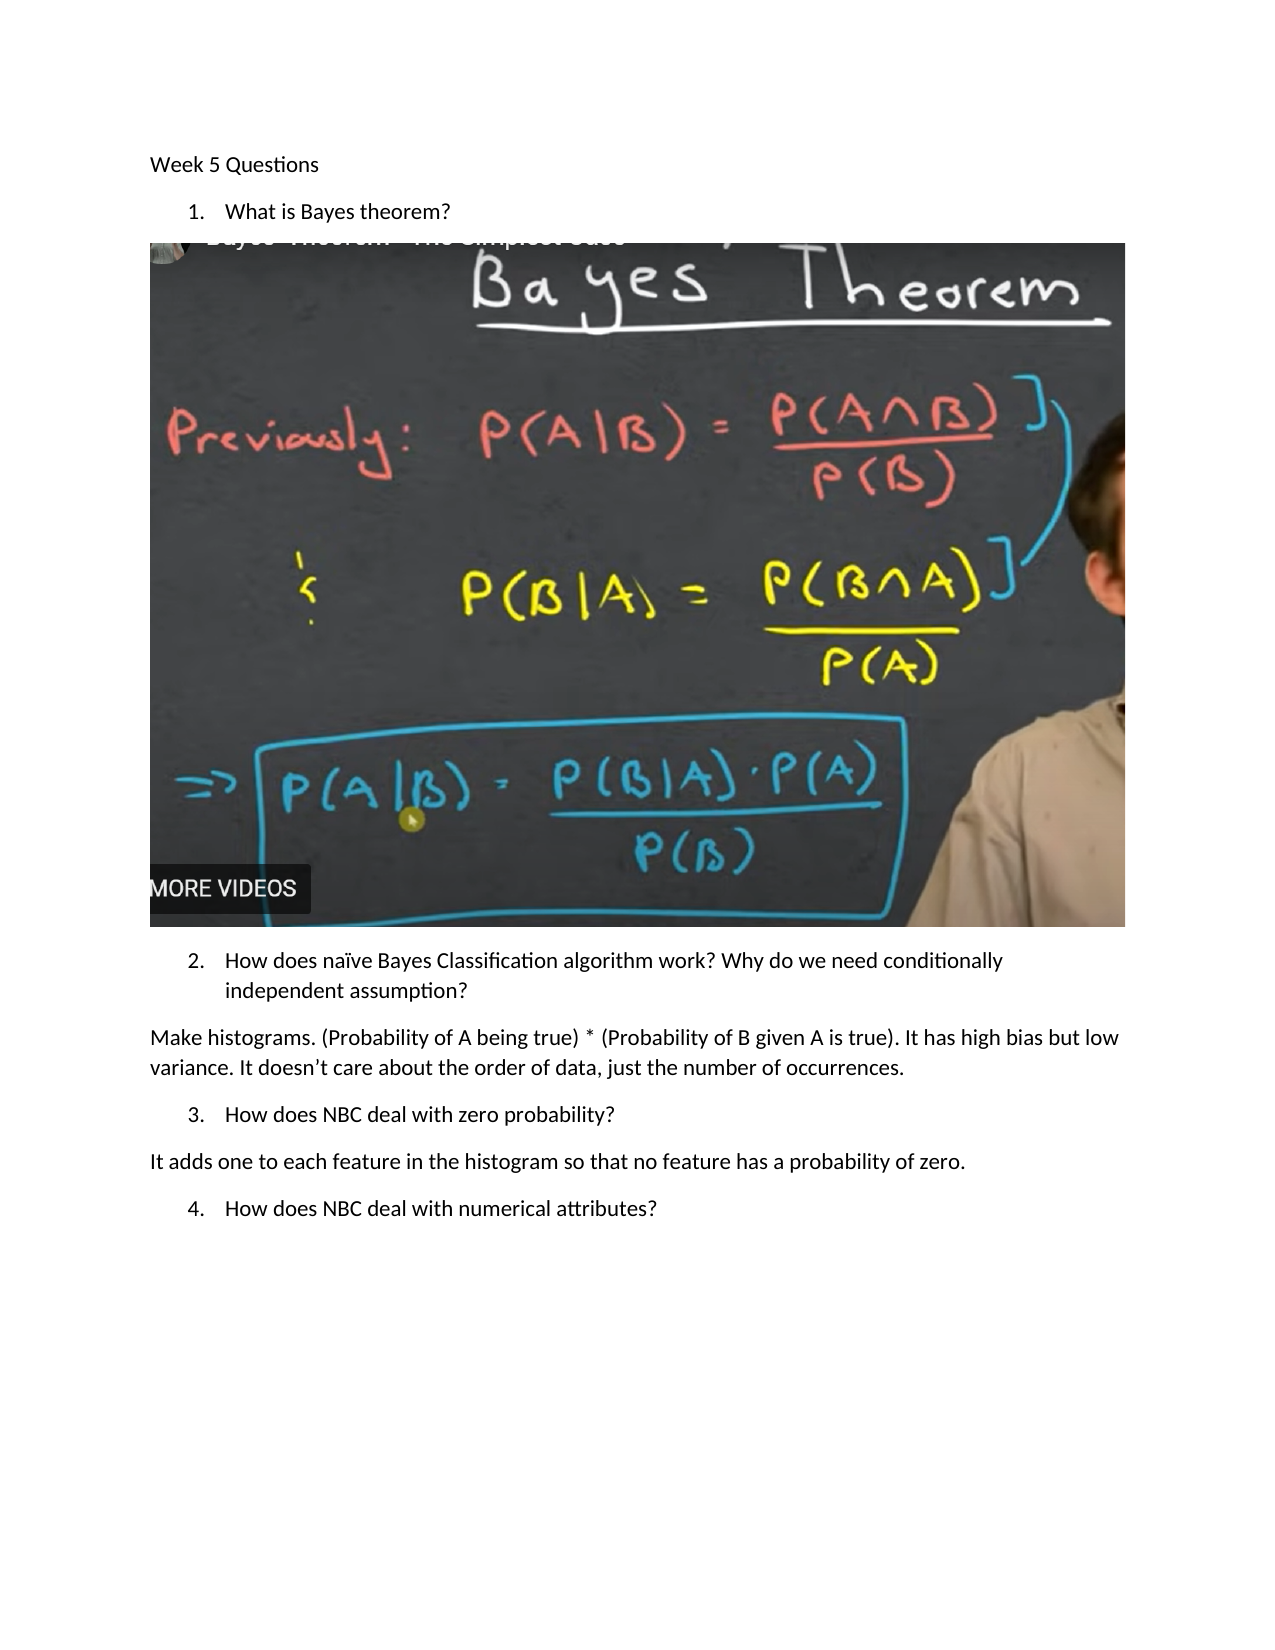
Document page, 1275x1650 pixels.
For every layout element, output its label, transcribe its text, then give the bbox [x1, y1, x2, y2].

list What is Bayes theorem? [187, 197, 1125, 225]
list How does NBC deal with zero probability? [187, 1100, 1125, 1128]
list How does NBC deal with numerical attributes? [187, 1194, 1125, 1222]
list How does naïve Bayes Classification algorithm work? Why do we need conditionally independent assumption? [187, 946, 1125, 1004]
text It adds one to each feature in the histogram so that no feature has a probability of zero. [150, 1147, 1125, 1175]
text Make histograms. (Probability of A being true) * (Probability of B given A is true). It has high bias but low variance. It doesn’t care about the order of data, just the number of occurrences. [150, 1023, 1125, 1081]
picture [150, 243, 1125, 927]
text Week 5 Questions [150, 150, 1125, 178]
